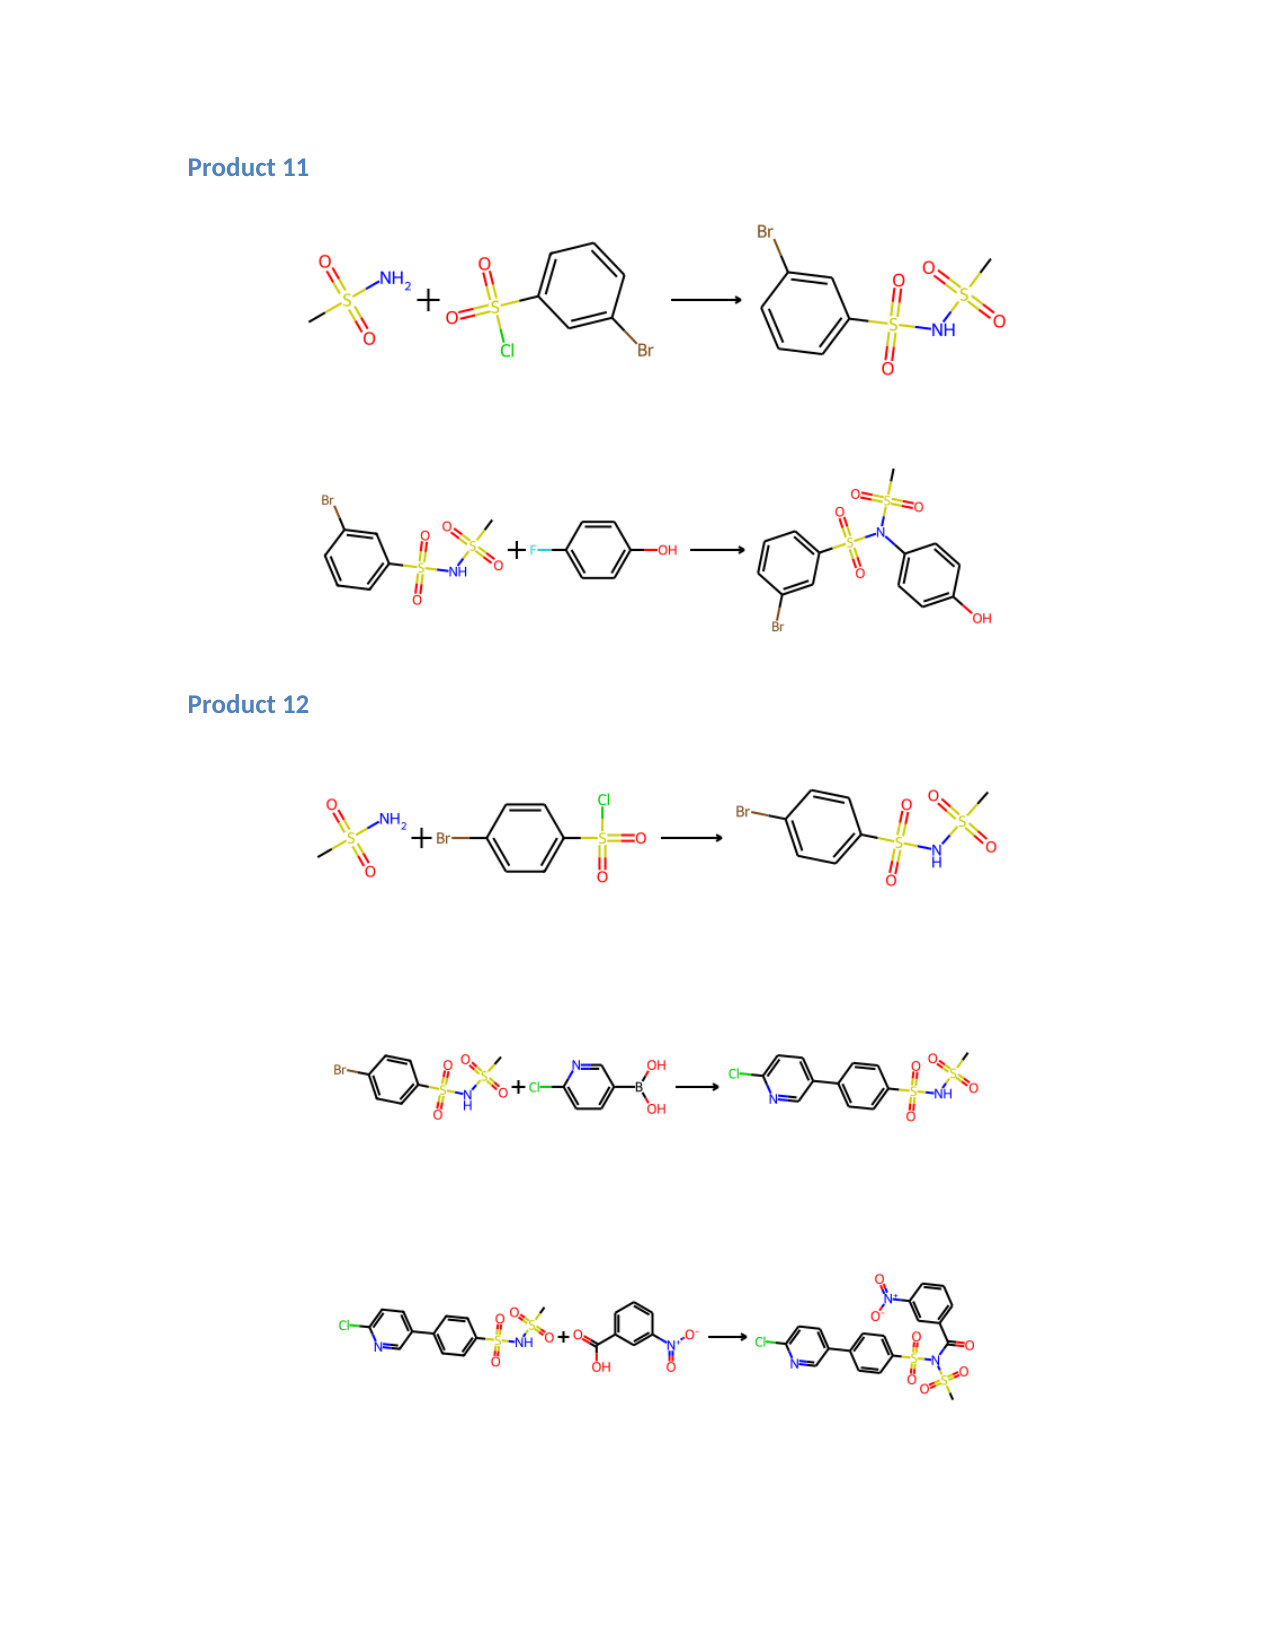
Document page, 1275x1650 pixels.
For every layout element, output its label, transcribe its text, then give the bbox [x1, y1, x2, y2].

picture [206, 187, 1107, 413]
picture [206, 1224, 1107, 1450]
subtitle Product 11 [187, 150, 1087, 183]
picture [206, 437, 1107, 663]
picture [206, 975, 1107, 1200]
picture [206, 725, 1107, 951]
subtitle Product 12 [187, 687, 1087, 720]
